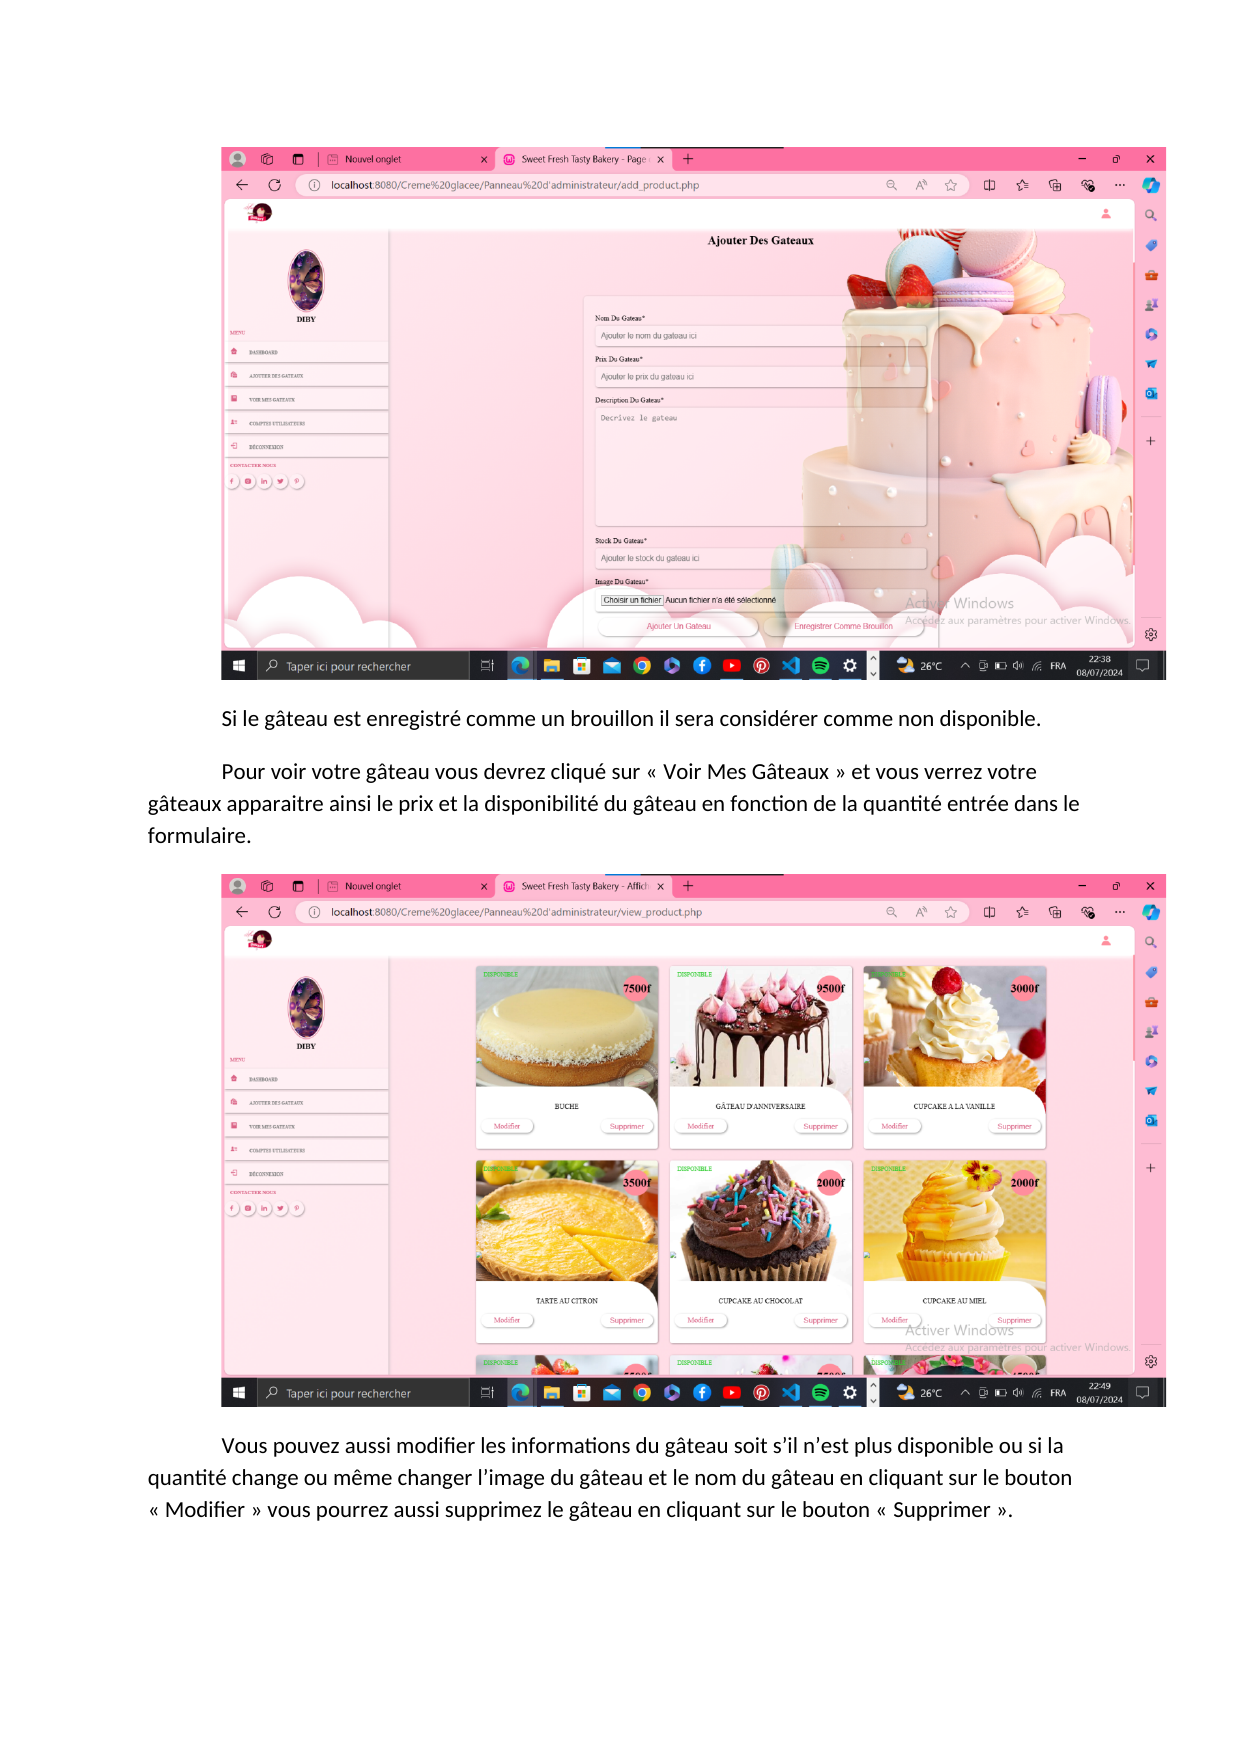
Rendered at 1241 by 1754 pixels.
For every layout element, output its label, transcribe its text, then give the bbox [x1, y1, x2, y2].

picture [221, 147, 1167, 680]
text Si le gâteau est enregistré comme un brouillon il sera considérer comme non disponible. [148, 704, 1093, 732]
text Pour voir votre gâteau vous devrez cliqué sur « Voir Mes Gâteaux » et vous verrez votre gâteaux apparaitre ainsi le prix et la disponibilité du gâteau en fonction de la quantité entrée dans le formulaire. [148, 757, 1093, 849]
picture [221, 874, 1167, 1407]
text Vous pouvez aussi modifier les informations du gâteau soit s’il n’est plus disponible ou si la quantité change ou même changer l’image du gâteau et le nom du gâteau en cliquant sur le bouton « Modifier » vous pourrez aussi supprimez le gâteau en cliquant sur le bouton « Supprimer ». [148, 1431, 1093, 1523]
